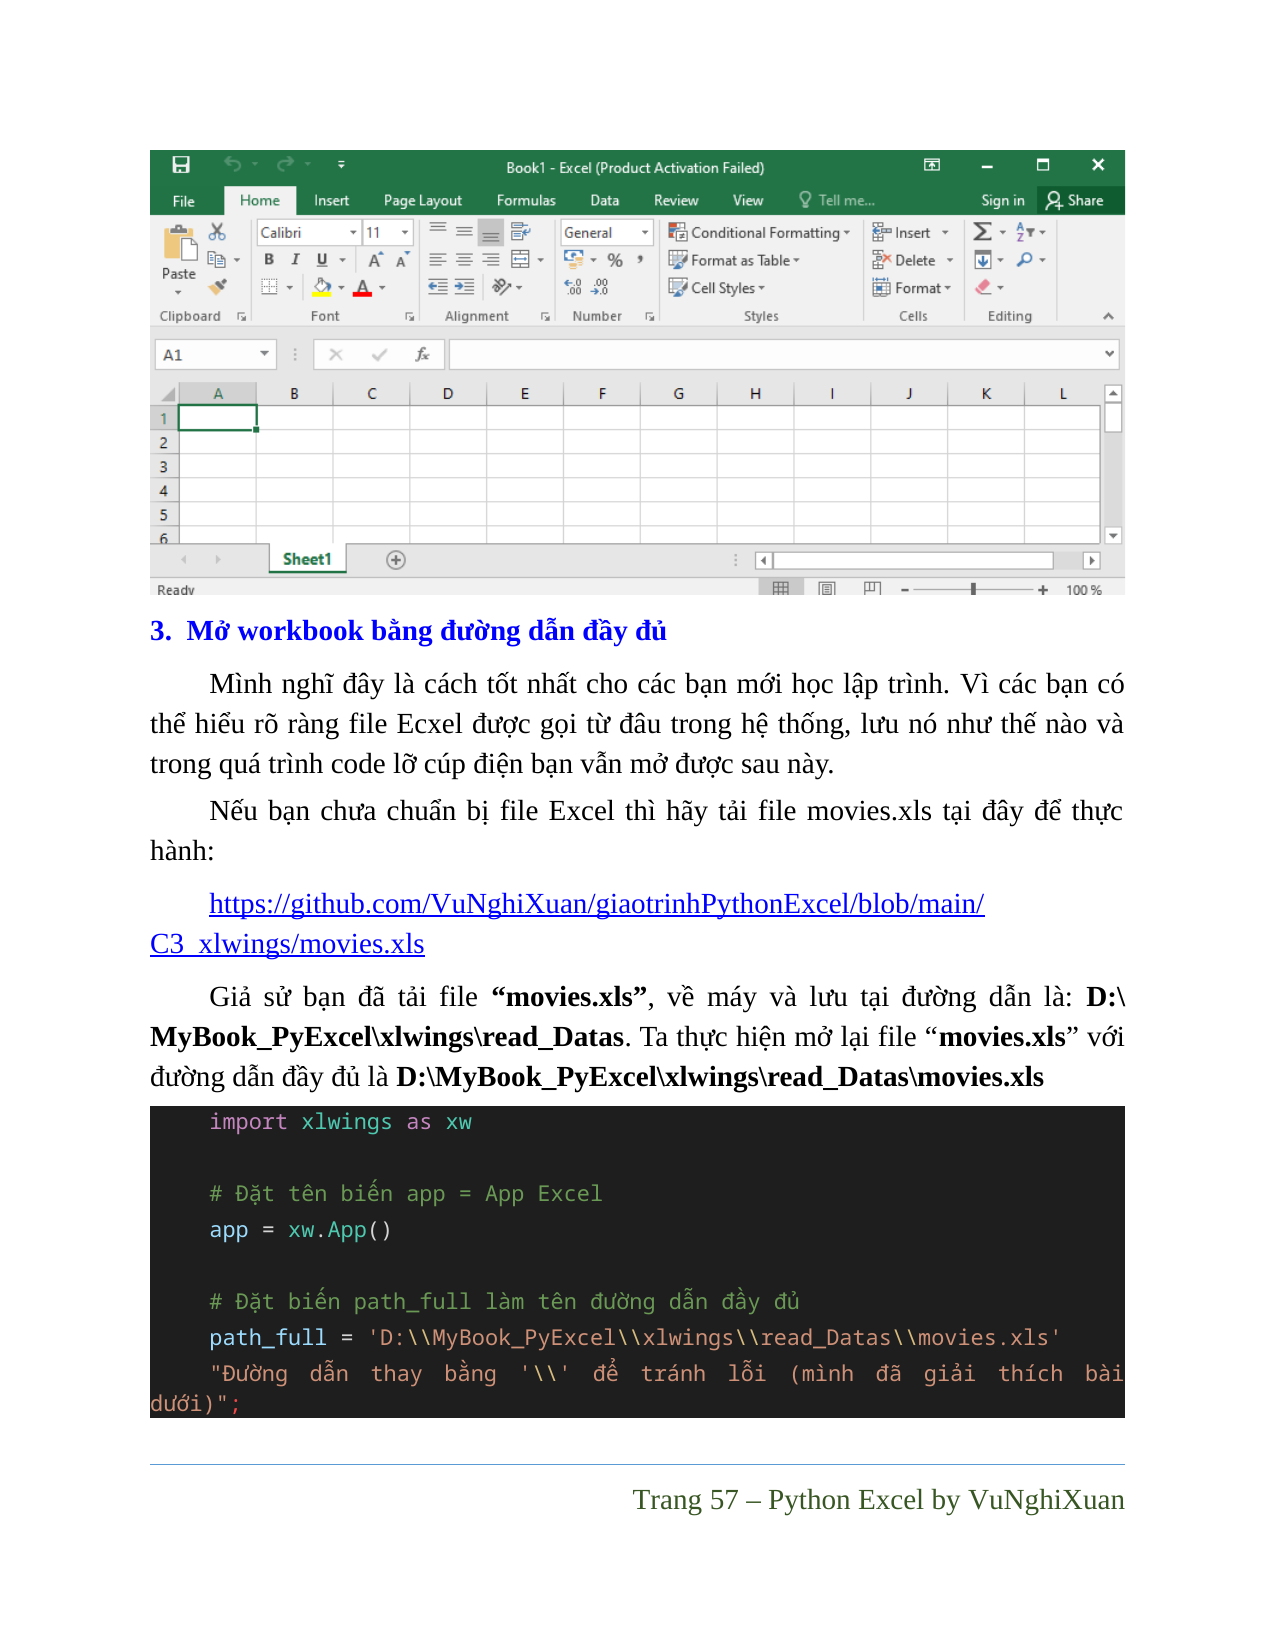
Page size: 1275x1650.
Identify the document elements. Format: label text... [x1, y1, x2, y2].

subtitle Mở workbook bằng đường dẫn đầy đủ [150, 613, 1125, 647]
text # Đặt tên biến app = App Excel [150, 1178, 1125, 1208]
text "Đường dẫn thay bằng '\\' để tránh lỗi (mình đã giải thích bài dưới)"; [150, 1358, 1125, 1418]
picture [150, 150, 1125, 595]
text path_full = 'D:\\MyBook_PyExcel\\xlwings\\read_Datas\\movies.xls' [150, 1322, 1125, 1352]
text Giả sử bạn đã tải file “movies.xls”, về máy và lưu tại đường dẫn là: D:\MyBook_PyExcel\xlwings\read_Datas. Ta thực hiện mở lại file “movies.xls” với đường dẫn đầy đủ là D:\MyBook_PyExcel\xlwings\read_Datas\movies.xls [150, 979, 1125, 1093]
text app = xw.App() [150, 1214, 1125, 1244]
text import xlwings as xw [150, 1106, 1125, 1136]
text https://github.com/VuNghiXuan/giaotrinhPythonExcel/blob/main/C3_xlwings/movies.xls [150, 886, 1125, 960]
text Mình nghĩ đây là cách tốt nhất cho các bạn mới học lập trình. Vì các bạn có thể hiểu rõ ràng file Ecxel được gọi từ đâu trong hệ thống, lưu nó như thế nào và trong quá trình code lỡ cúp điện bạn vẫn mở được sau này. [150, 666, 1125, 780]
text # Đặt biến path_full làm tên đường dẫn đầy đủ [150, 1286, 1125, 1316]
text Nếu bạn chưa chuẩn bị file Excel thì hãy tải file movies.xls tại đây để thực hành: [150, 793, 1125, 867]
